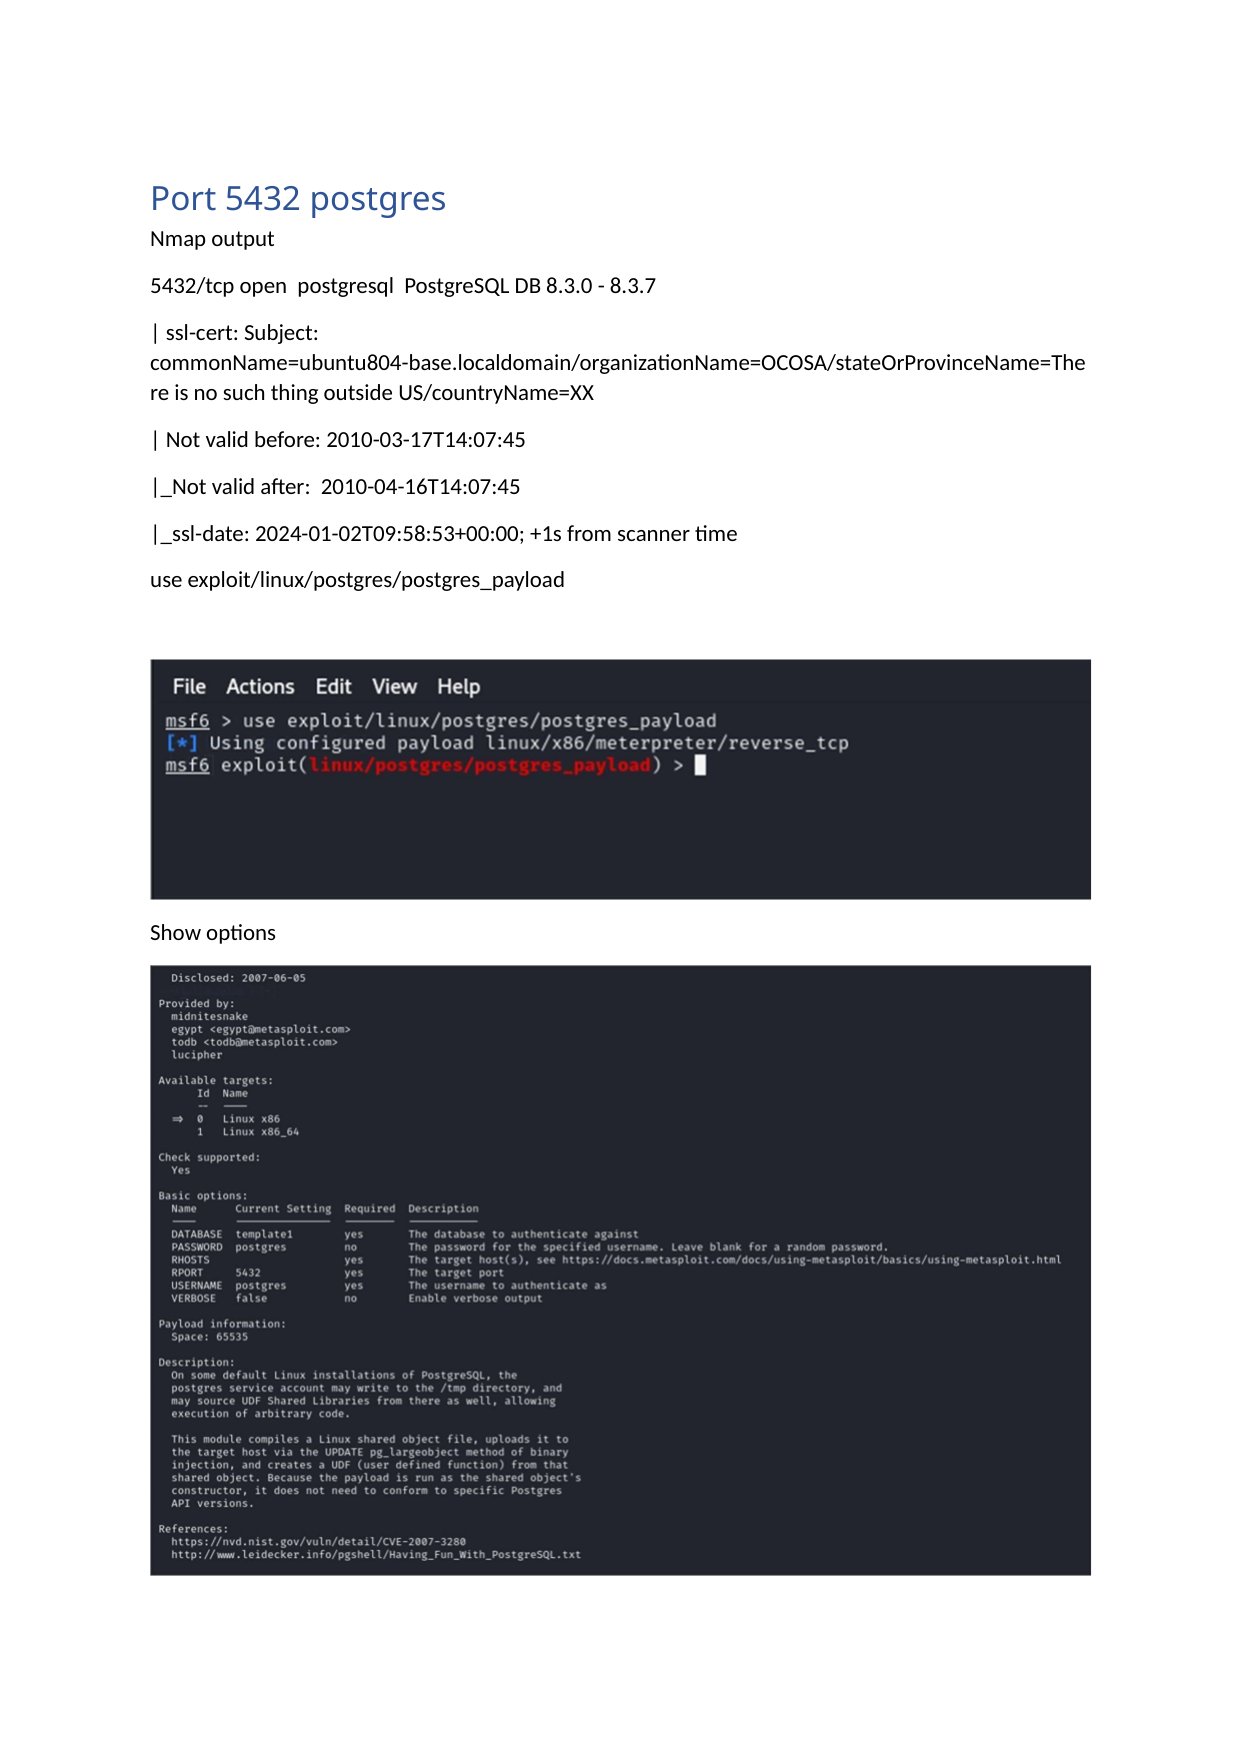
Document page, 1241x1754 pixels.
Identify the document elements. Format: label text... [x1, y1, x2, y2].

text |_Not valid after: 2010-04-16T14:07:45 [150, 472, 1090, 500]
text Nmap output [150, 224, 1090, 252]
text use exploit/linux/postgres/postgres_payload [150, 566, 1090, 594]
text |_ssl-date: 2024-01-02T09:58:53+00:00; +1s from scanner time [150, 519, 1090, 547]
picture [150, 965, 1092, 1576]
subtitle Port 5432 postgres [150, 175, 1090, 220]
text Show options [150, 918, 1090, 946]
text | Not valid before: 2010-03-17T14:07:45 [150, 425, 1090, 453]
text 5432/tcp open postgresql PostgreSQL DB 8.3.0 - 8.3.7 [150, 271, 1090, 299]
text | ssl-cert: Subject: commonName=ubuntu804-base.localdomain/organizationName=OCOSA/stateOrProvinceName=There is no such thing outside US/countryName=XX [150, 318, 1090, 406]
picture [150, 659, 1092, 900]
